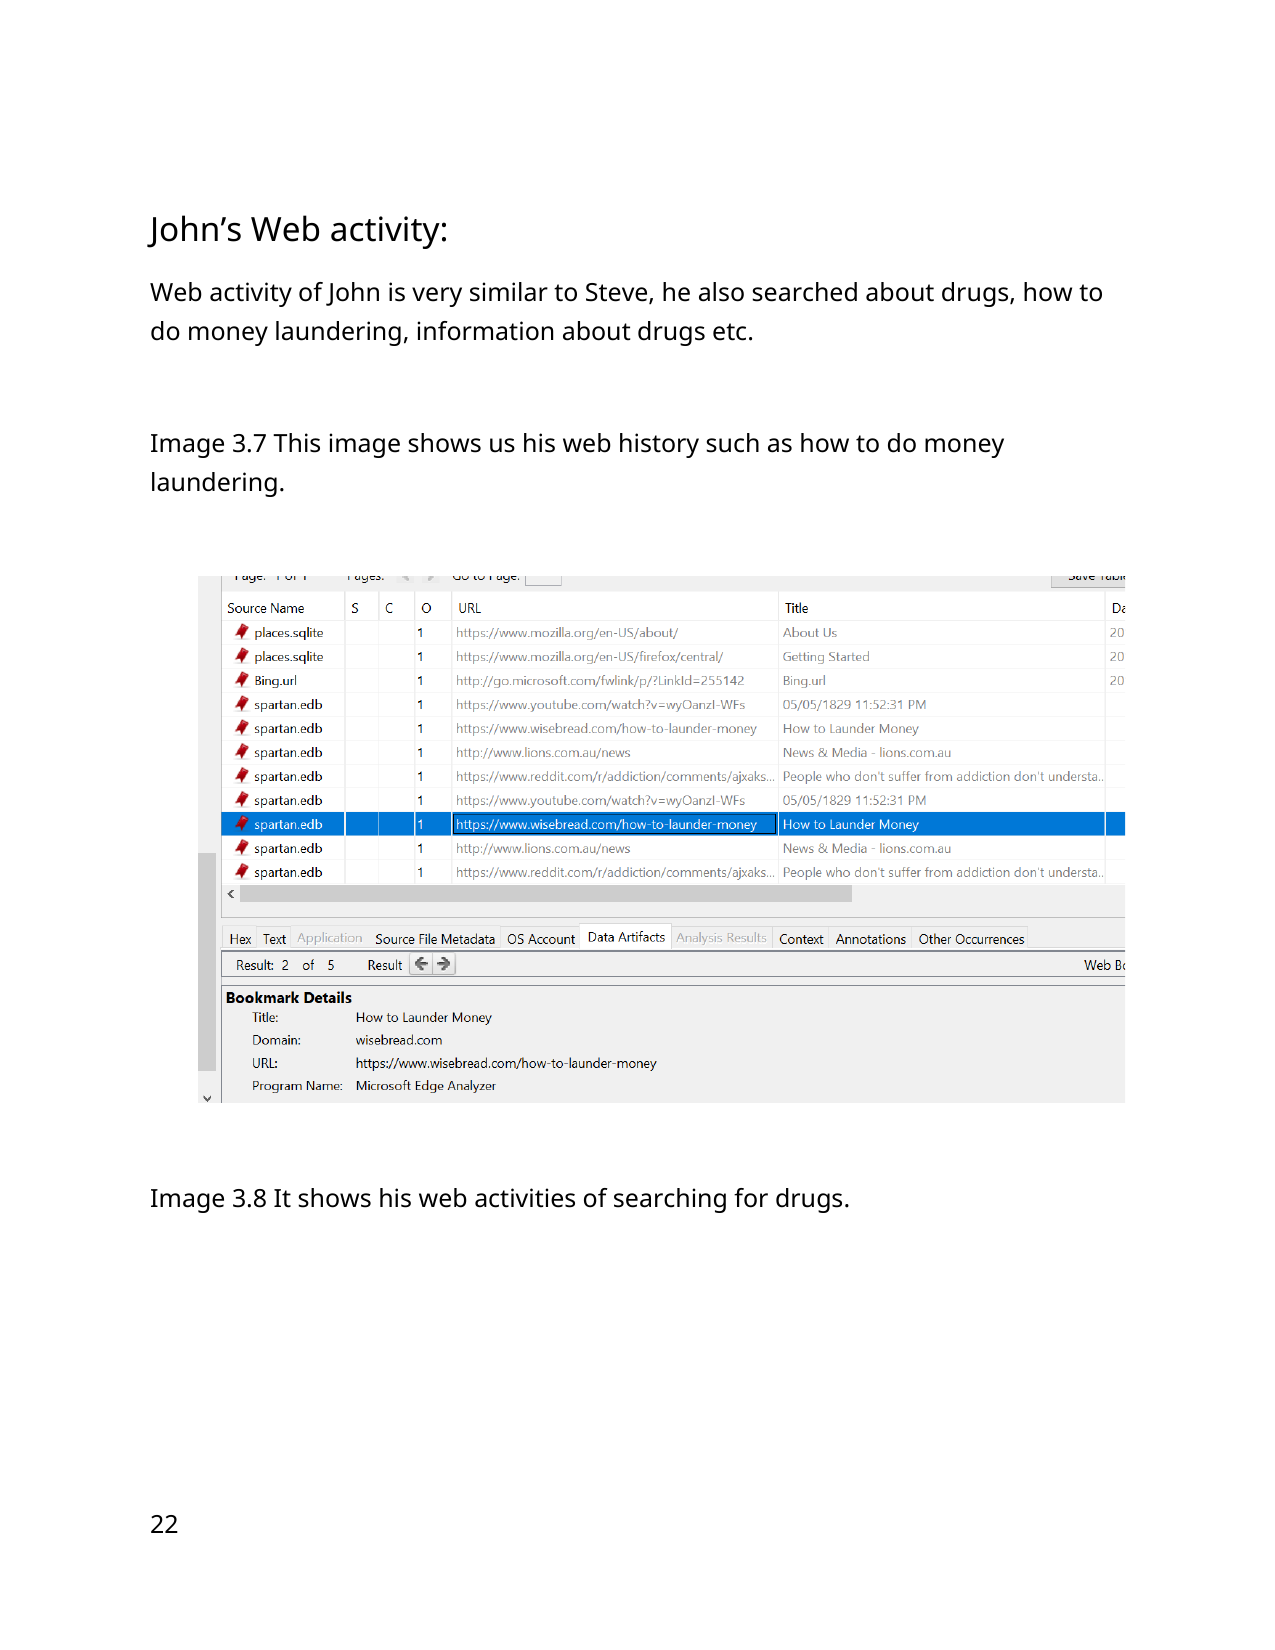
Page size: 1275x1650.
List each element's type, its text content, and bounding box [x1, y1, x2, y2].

picture [150, 576, 1125, 1103]
text Image 3.8 It shows his web activities of searching for drugs. [150, 1181, 1125, 1215]
text Web activity of John is very similar to Steve, he also searched about drugs, how to do money laundering, information about drugs etc. [150, 275, 1125, 348]
text John’s Web activity: [150, 206, 1125, 251]
text Image 3.7 This image shows us his web history such as how to do money laundering. [150, 426, 1125, 499]
